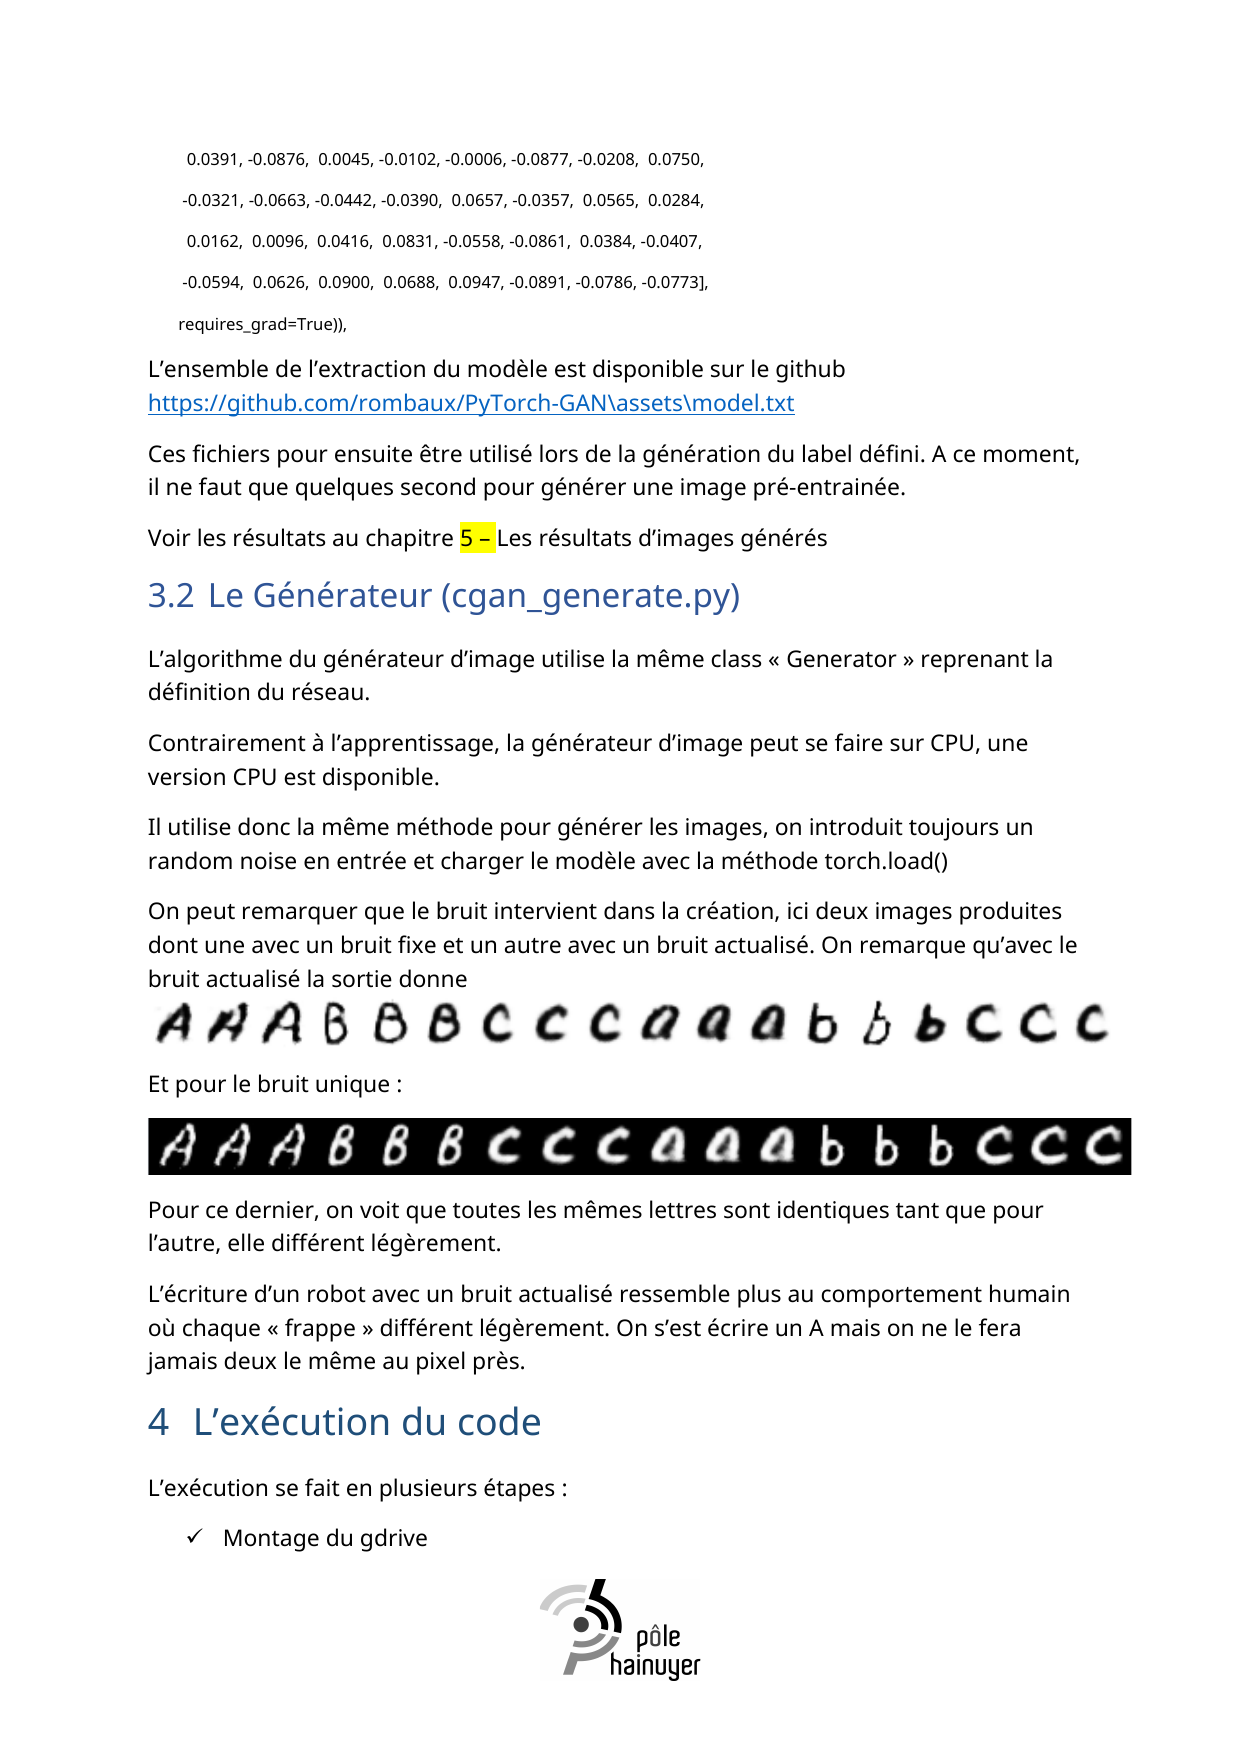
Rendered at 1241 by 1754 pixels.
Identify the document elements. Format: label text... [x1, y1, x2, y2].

text Il utilise donc la même méthode pour générer les images, on introduit toujours un random noise en entrée et charger le modèle avec la méthode torch.load() [148, 811, 1092, 876]
picture [147, 996, 1120, 1049]
text On peut remarquer que le bruit intervient dans la création, ici deux images produites dont une avec un bruit fixe et un autre avec un bruit actualisé. On remarque qu’avec le bruit actualisé la sortie donne [148, 895, 1092, 996]
picture [147, 1118, 1132, 1175]
text L’ensemble de l’extraction du modèle est disponible sur le github https://github.com/rombaux/PyTorch-GAN\assets\model.txt [148, 353, 1092, 418]
text L’exécution se fait en plusieurs étapes : [148, 1472, 1092, 1503]
text -0.0321, -0.0663, -0.0442, -0.0390, 0.0657, -0.0357, 0.0565, 0.0284, [148, 189, 1092, 212]
text 0.0391, -0.0876, 0.0045, -0.0102, -0.0006, -0.0877, -0.0208, 0.0750, [148, 148, 1092, 170]
text Voir les résultats au chapitre 5 – Les résultats d’images générés [496, 522, 1092, 553]
text Pour ce dernier, on voit que toutes les mêmes lettres sont identiques tant que pour l’autre, elle différent légèrement. [148, 1193, 1092, 1258]
list Montage du gdrive [185, 1522, 1092, 1553]
text -0.0594, 0.0626, 0.0900, 0.0688, 0.0947, -0.0891, -0.0786, -0.0773], [148, 271, 1092, 294]
text Contrairement à l’apprentissage, la générateur d’image peut se faire sur CPU, une version CPU est disponible. [148, 727, 1092, 792]
text Ces fichiers pour ensuite être utilisé lors de la génération du label défini. A ce moment, il ne faut que quelques second pour générer une image pré-entrainée. [148, 438, 1092, 503]
text 0.0162, 0.0096, 0.0416, 0.0831, -0.0558, -0.0861, 0.0384, -0.0407, [148, 230, 1092, 253]
text Et pour le bruit unique : [148, 1068, 1092, 1099]
text L’algorithme du générateur d’image utilise la même class « Generator » reprenant la définition du réseau. [148, 643, 1092, 708]
text requires_grad=True)), [148, 312, 1092, 335]
subtitle Le Générateur (cgan_generate.py) [148, 572, 1092, 618]
text Voir les résultats au chapitre 5 – Les résultats d’images générés [148, 522, 460, 553]
subtitle L’exécution du code [148, 1396, 1092, 1447]
text L’écriture d’un robot avec un bruit actualisé ressemble plus au comportement humain où chaque « frappe » différent légèrement. On s’est écrire un A mais on ne le fera jamais deux le même au pixel près. [148, 1278, 1092, 1376]
picture [539, 1579, 701, 1681]
